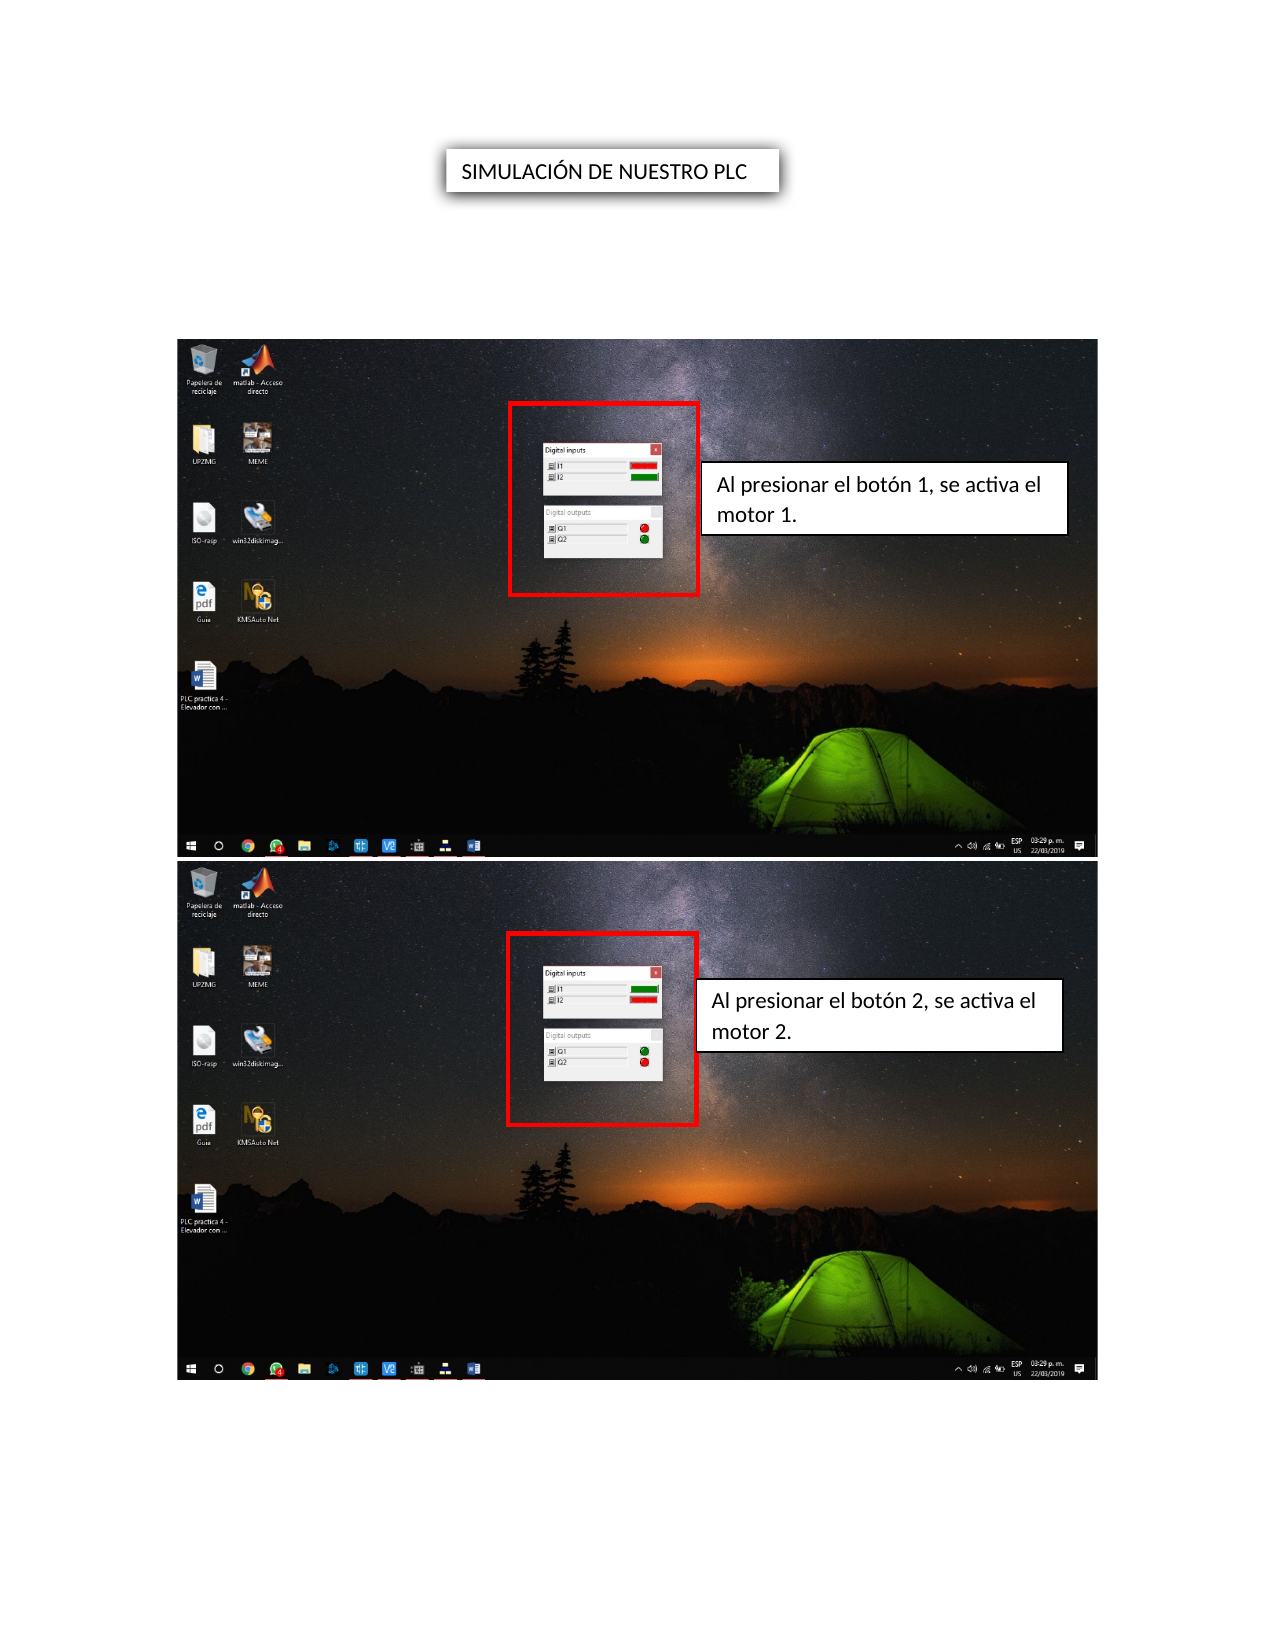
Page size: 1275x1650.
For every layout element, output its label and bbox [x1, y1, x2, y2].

picture [177, 861, 1098, 1380]
picture [177, 339, 1098, 857]
